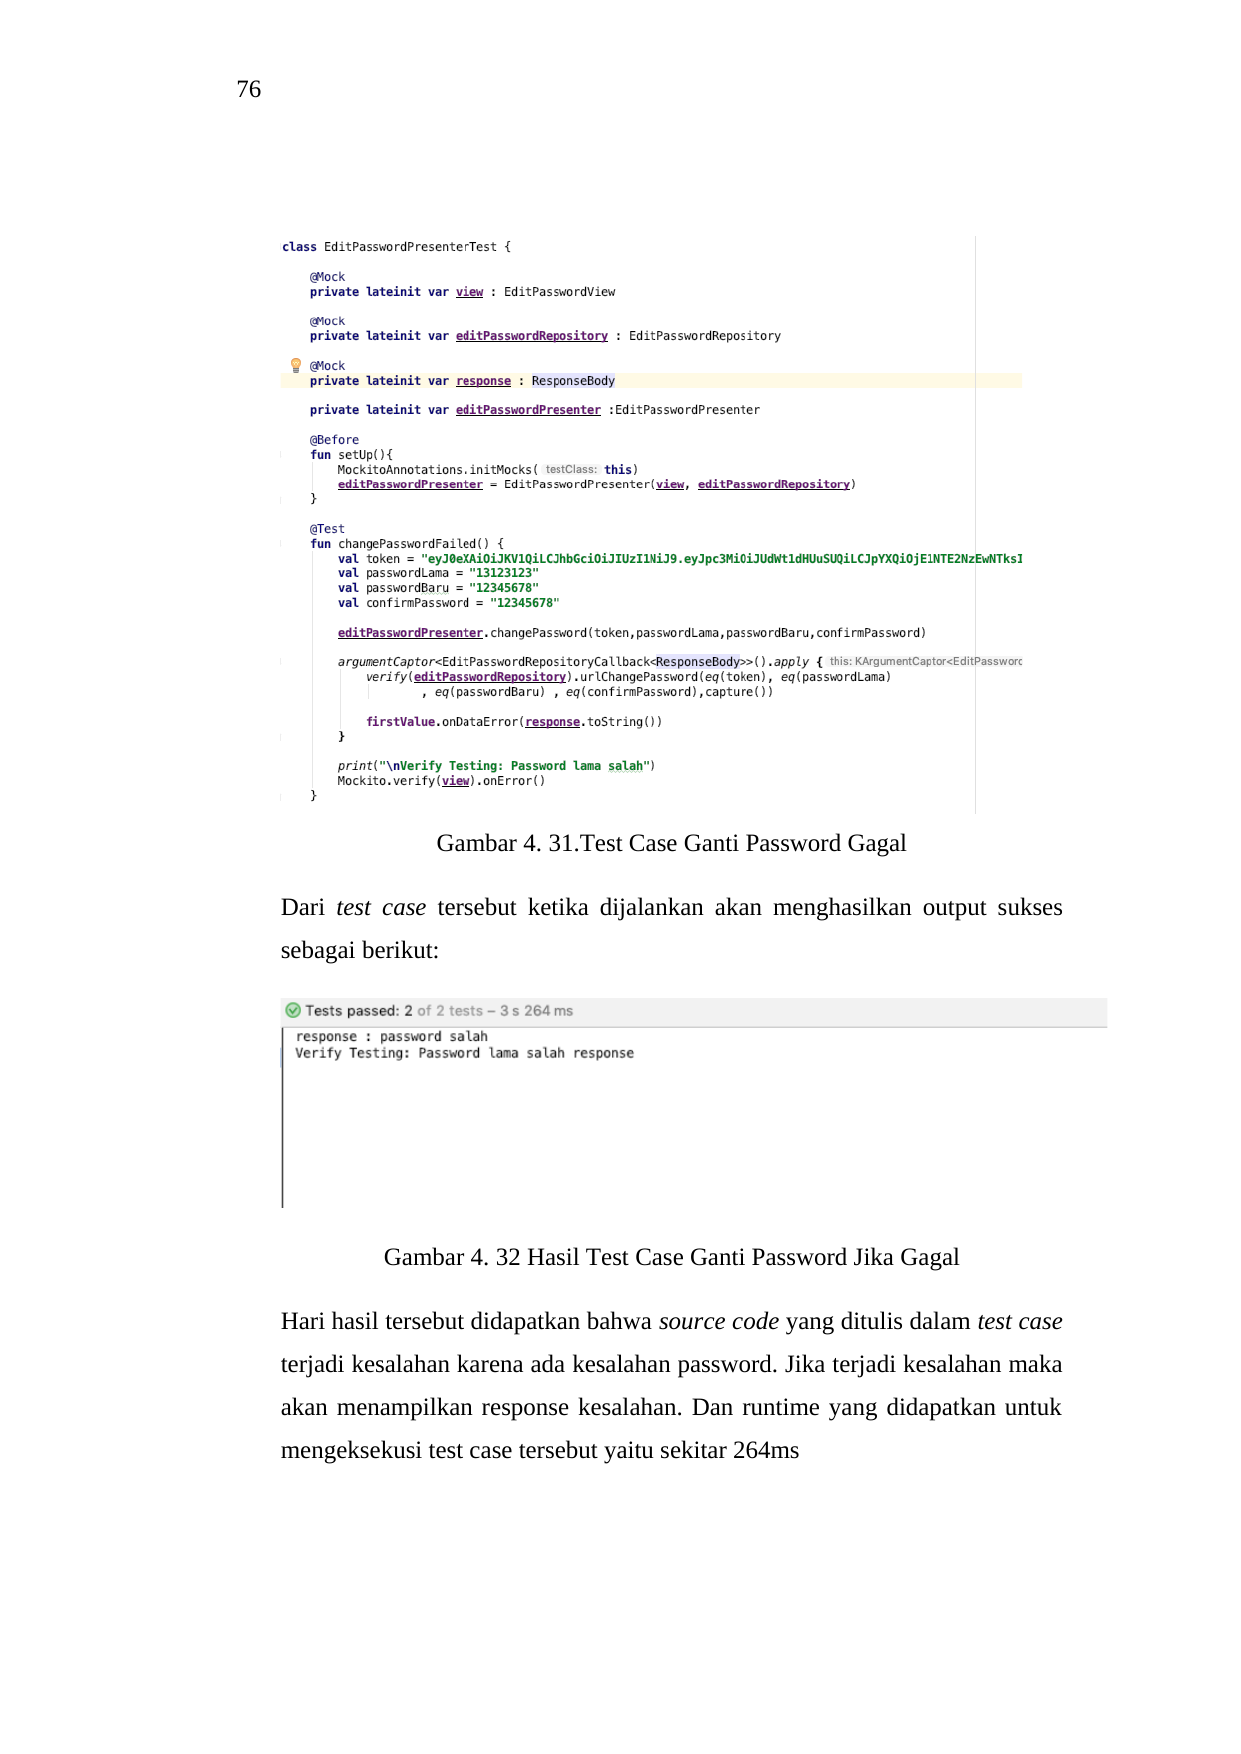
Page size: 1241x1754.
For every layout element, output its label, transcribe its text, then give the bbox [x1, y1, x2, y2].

picture [280, 998, 1108, 1208]
text Dari test case tersebut ketika dijalankan akan menghasilkan output sukses sebagai berikut: [281, 892, 1063, 964]
text Gambar 4. 31.Test Case Ganti Password Gagal [281, 828, 1063, 857]
text Hari hasil tersebut didapatkan bahwa source code yang ditulis dalam test case terjadi kesalahan karena ada kesalahan password. Jika terjadi kesalahan maka akan menampilkan response kesalahan. Dan runtime yang didapatkan untuk mengeksekusi test case tersebut yaitu sekitar 264ms [281, 1306, 1063, 1464]
text Gambar 4. 32 Hasil Test Case Ganti Password Jika Gagal [281, 1242, 1063, 1271]
picture [280, 236, 1023, 814]
